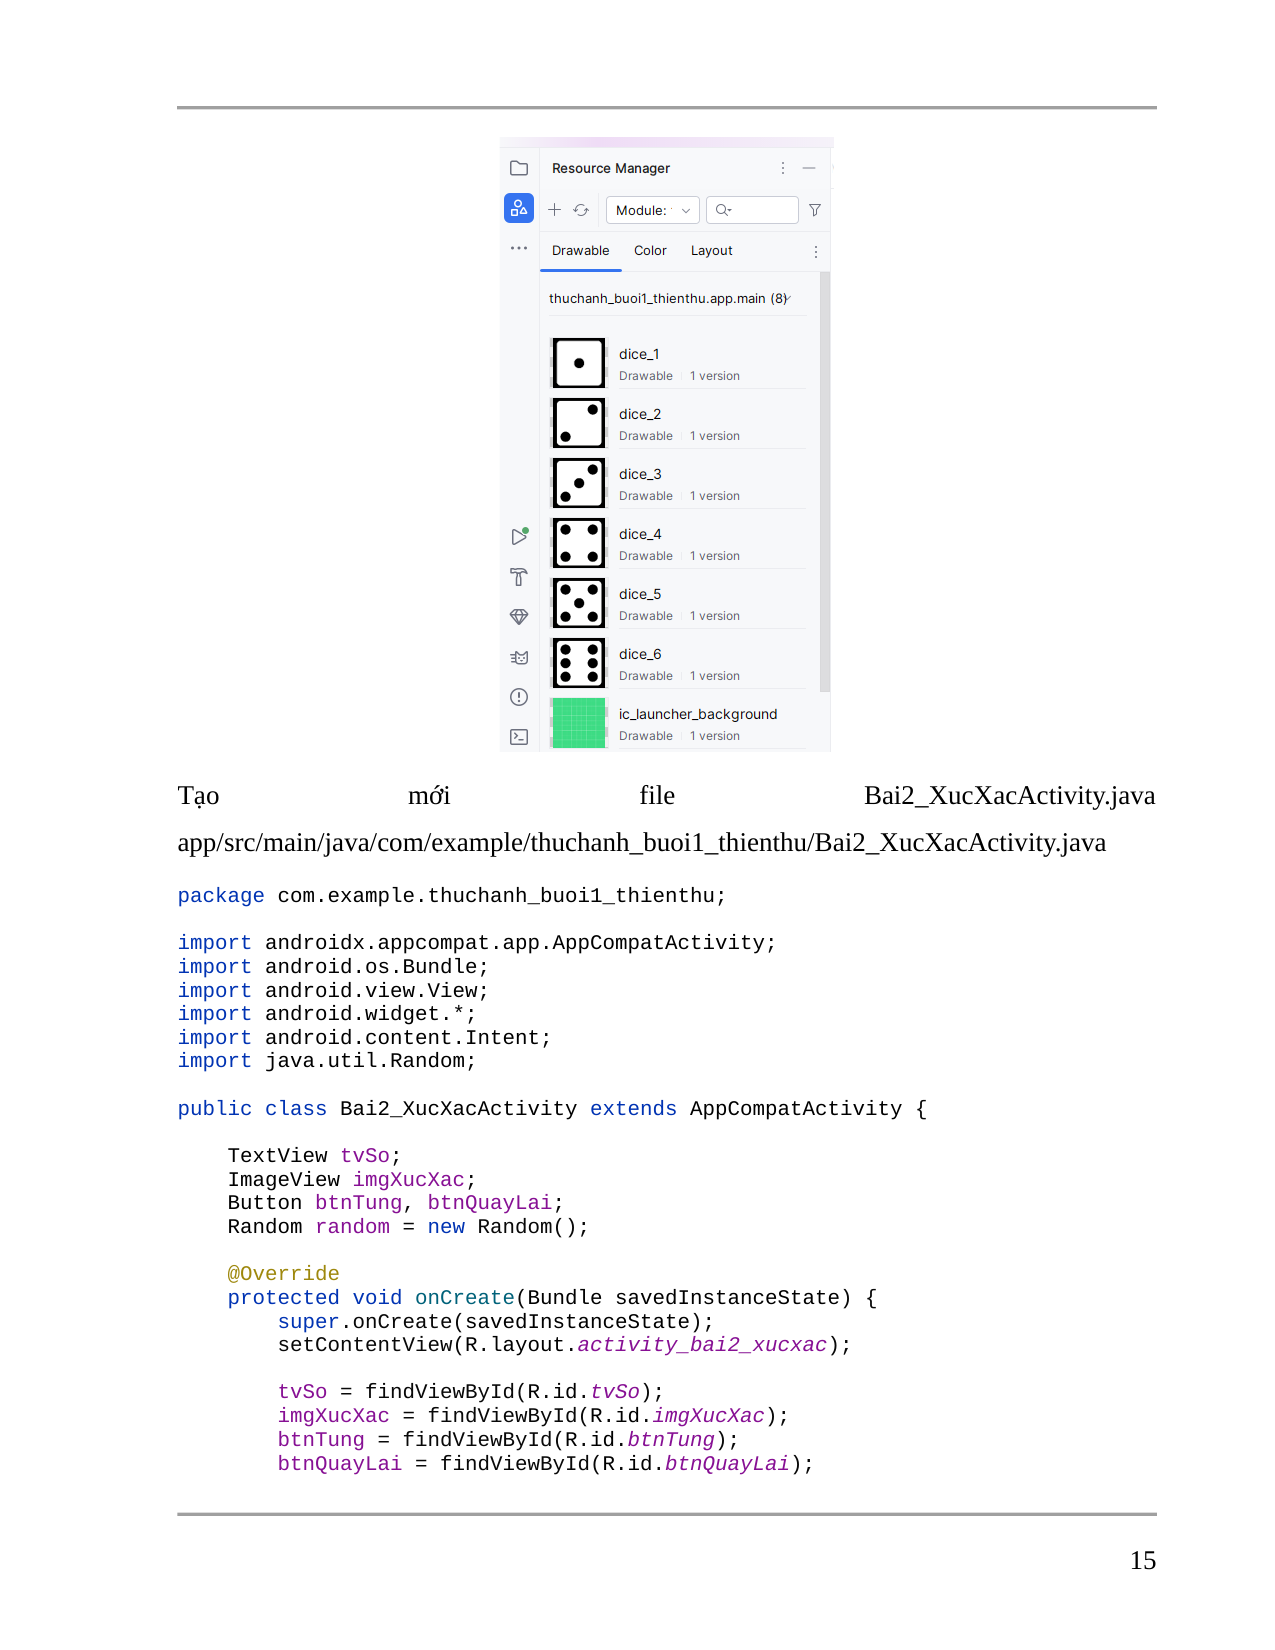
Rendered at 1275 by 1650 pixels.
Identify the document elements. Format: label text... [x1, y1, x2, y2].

text Tạo mới file Bai2_XucXacActivity.java app/src/main/java/com/example/thuchanh_buoi1_thienthu/Bai2_XucXacActivity.java [177, 779, 1156, 857]
picture [499, 137, 834, 752]
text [177, 885, 1157, 1500]
